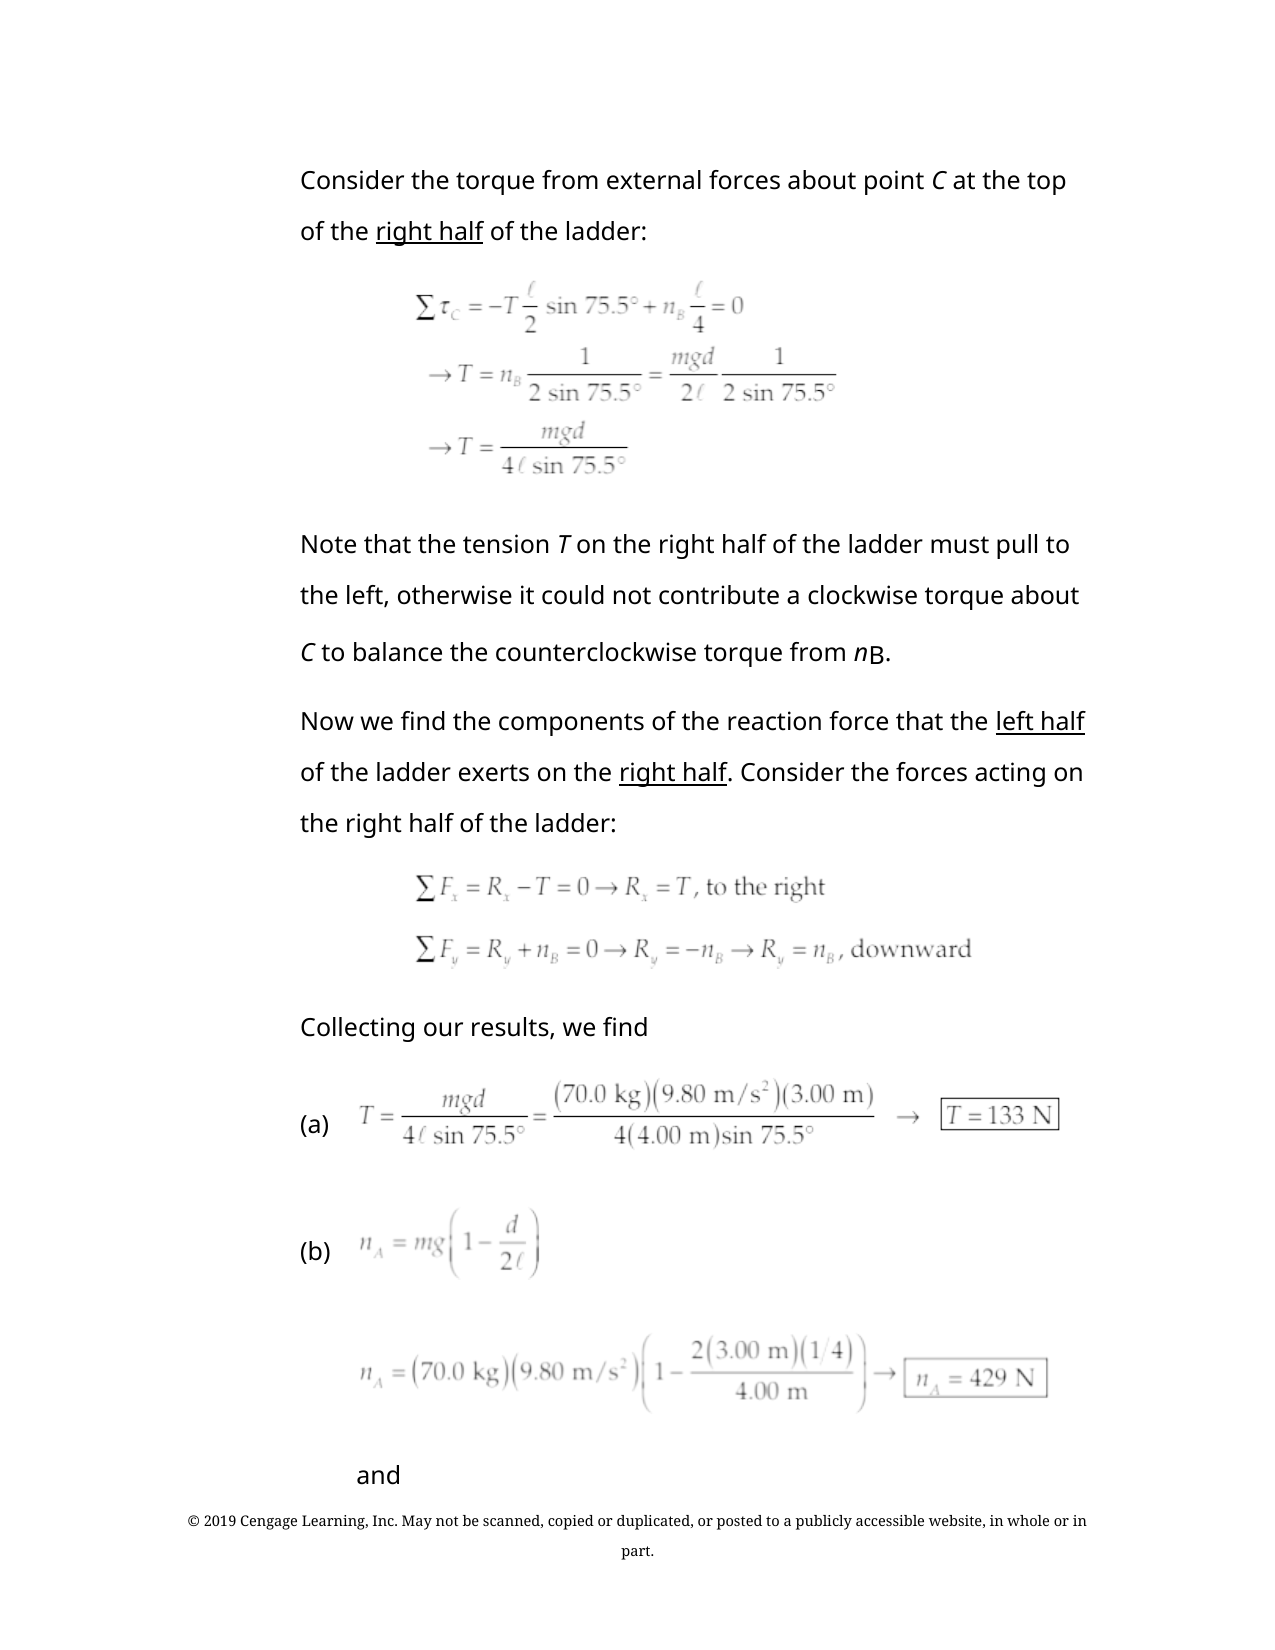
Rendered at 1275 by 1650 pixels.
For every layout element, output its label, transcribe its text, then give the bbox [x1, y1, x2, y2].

text Note that the tension T on the right half of the ladder must pull to the left, otherwise it could not contribute a clockwise torque about C to balance the counterclockwise torque from nB. [187, 527, 1087, 672]
text Collecting our results, we find [187, 1010, 1087, 1044]
text (a) [187, 1074, 1087, 1173]
text (b) [187, 1203, 1087, 1299]
text Consider the torque from external forces about point C at the top of the right half of the ladder: [187, 162, 1087, 248]
text Now we find the components of the reaction force that the left half of the ladder exerts on the right half. Consider the forces acting on the right half of the ladder: [187, 704, 1087, 840]
text and [187, 1458, 1087, 1492]
